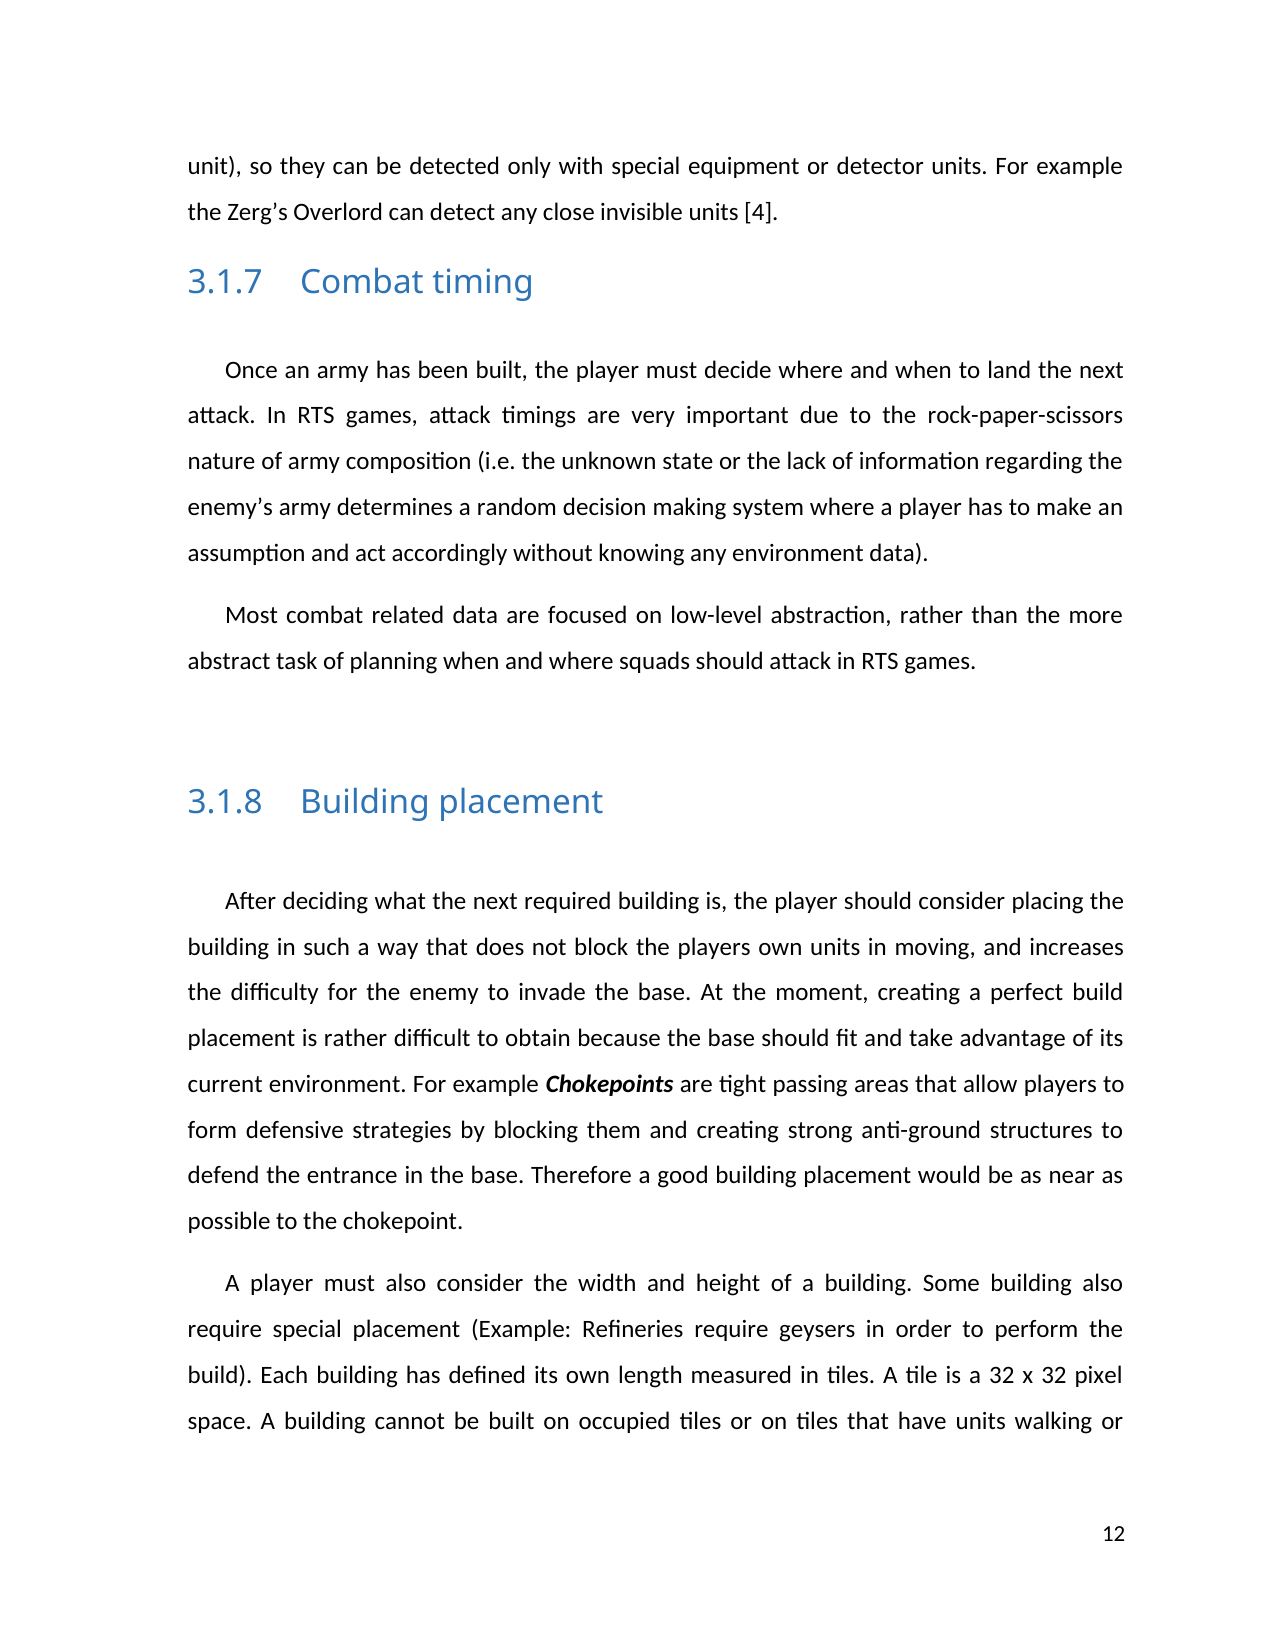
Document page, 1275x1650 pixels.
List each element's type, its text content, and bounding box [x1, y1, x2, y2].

subtitle Building placement [187, 777, 1125, 823]
text After deciding what the next required building is, the player should consider placing the building in such a way that does not block the players own units in moving, and increases the difficulty for the enemy to invade the base. At the moment, creating a perfect build placement is rather difficult to obtain because the base should fit and take advantage of its current environment. For example Chokepoints are tight passing areas that allow players to form defensive strategies by blocking them and creating strong anti-ground structures to defend the entrance in the base. Therefore a good building placement would be as near as possible to the chokepoint. [187, 885, 1125, 1236]
text Once an army has been built, the player must decide where and when to land the next attack. In RTS games, attack timings are very important due to the rock-paper-scissors nature of army composition (i.e. the unknown state or the lack of information regarding the enemy’s army determines a random decision making system where a player has to make an assumption and act accordingly without knowing any environment data). [187, 354, 1125, 567]
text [187, 150, 1125, 226]
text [187, 1268, 1125, 1435]
subtitle Combat timing [187, 258, 1125, 303]
text Most combat related data are focused on low-level abstraction, rather than the more abstract task of planning when and where squads should attack in RTS games. [187, 599, 1125, 676]
